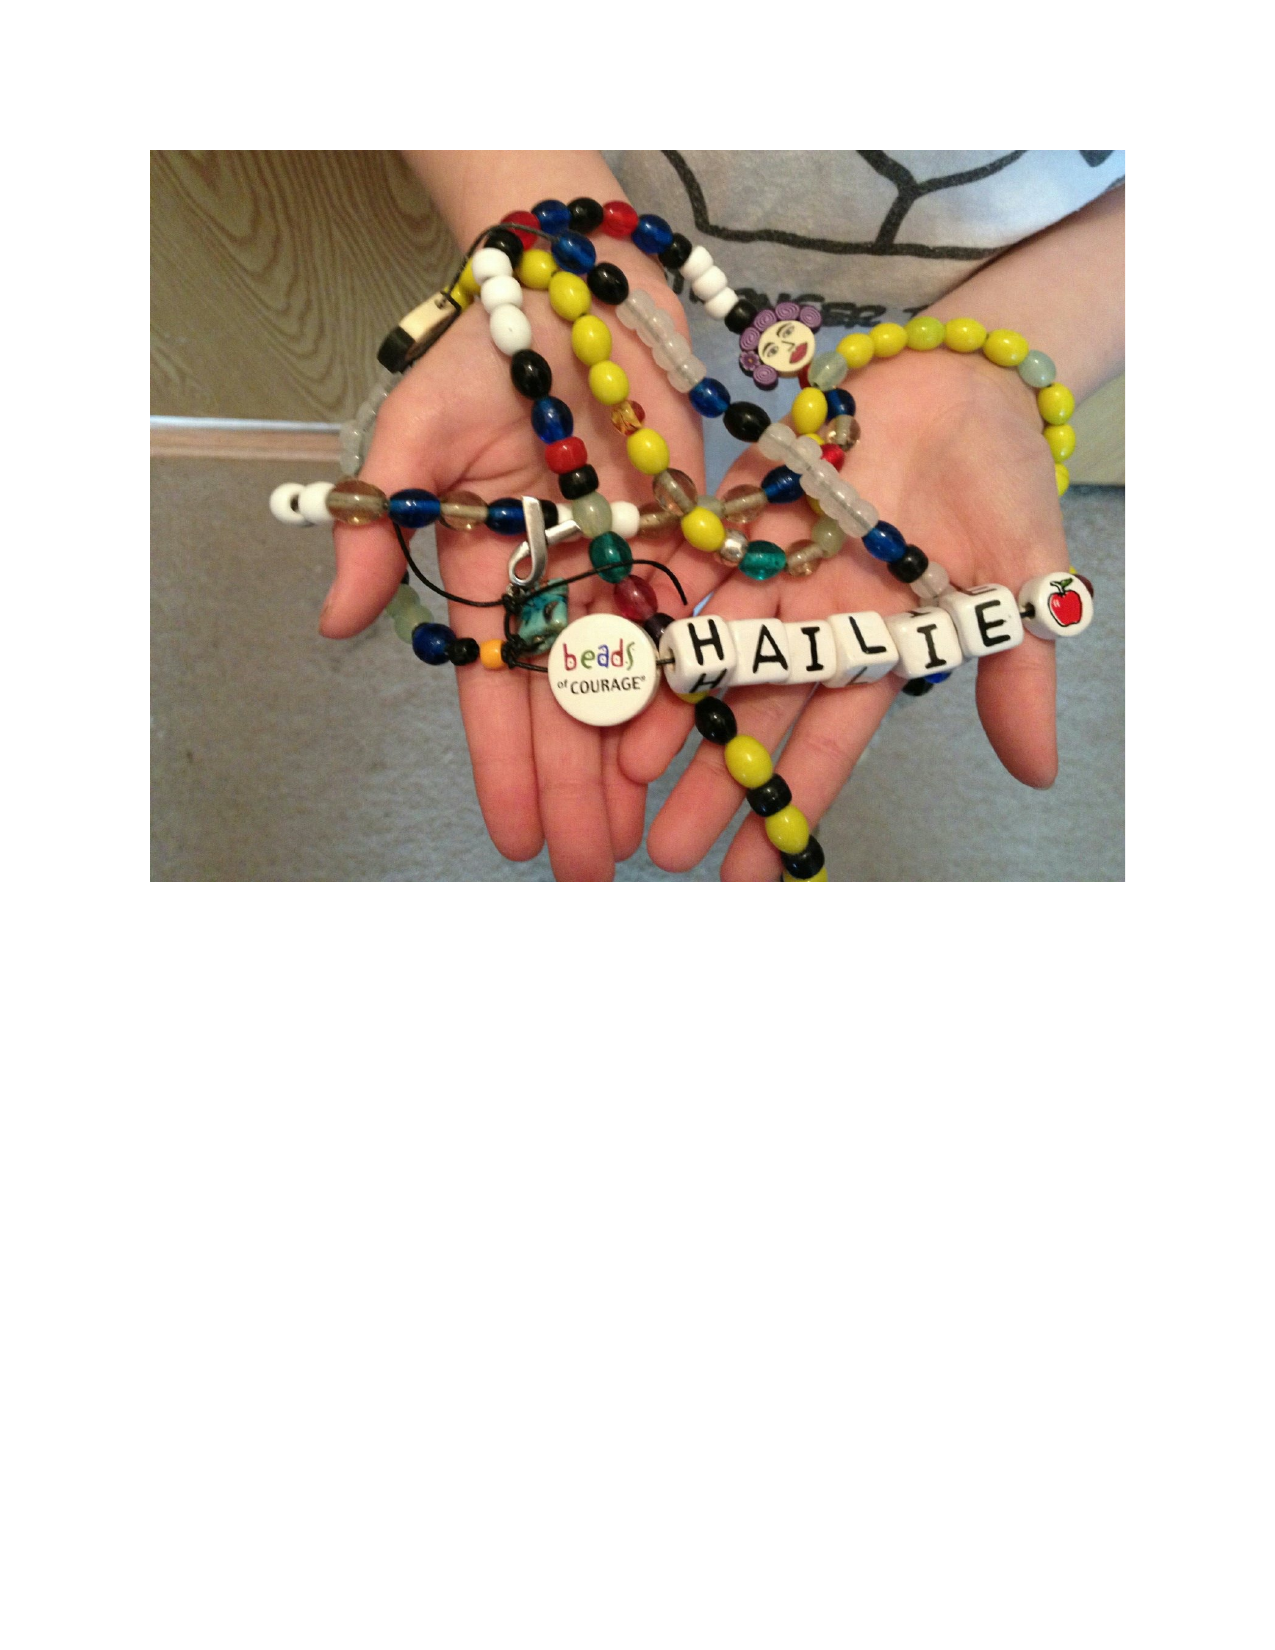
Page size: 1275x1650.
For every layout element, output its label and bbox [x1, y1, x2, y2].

picture [150, 150, 1125, 882]
